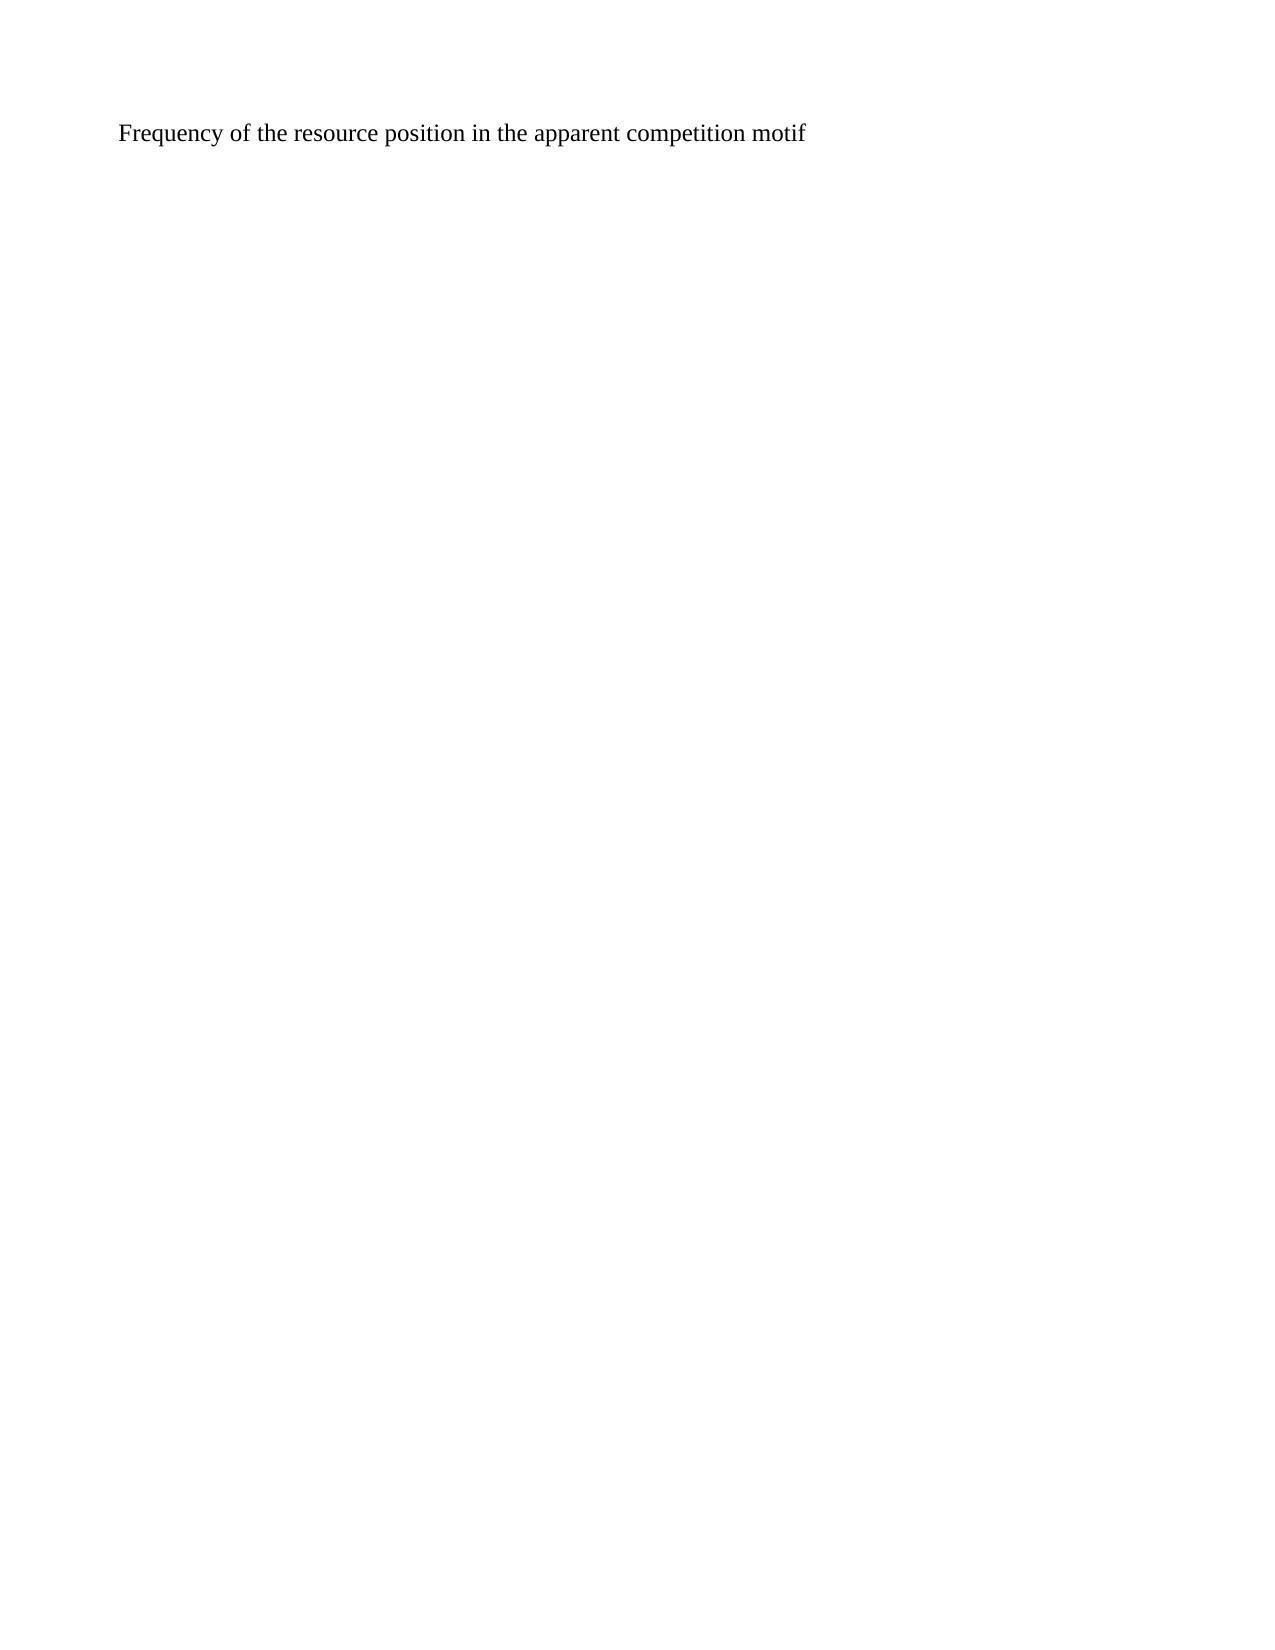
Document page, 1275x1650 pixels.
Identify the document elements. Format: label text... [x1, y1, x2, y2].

text Frequency of the resource position in the apparent competition motif [118, 118, 1157, 147]
